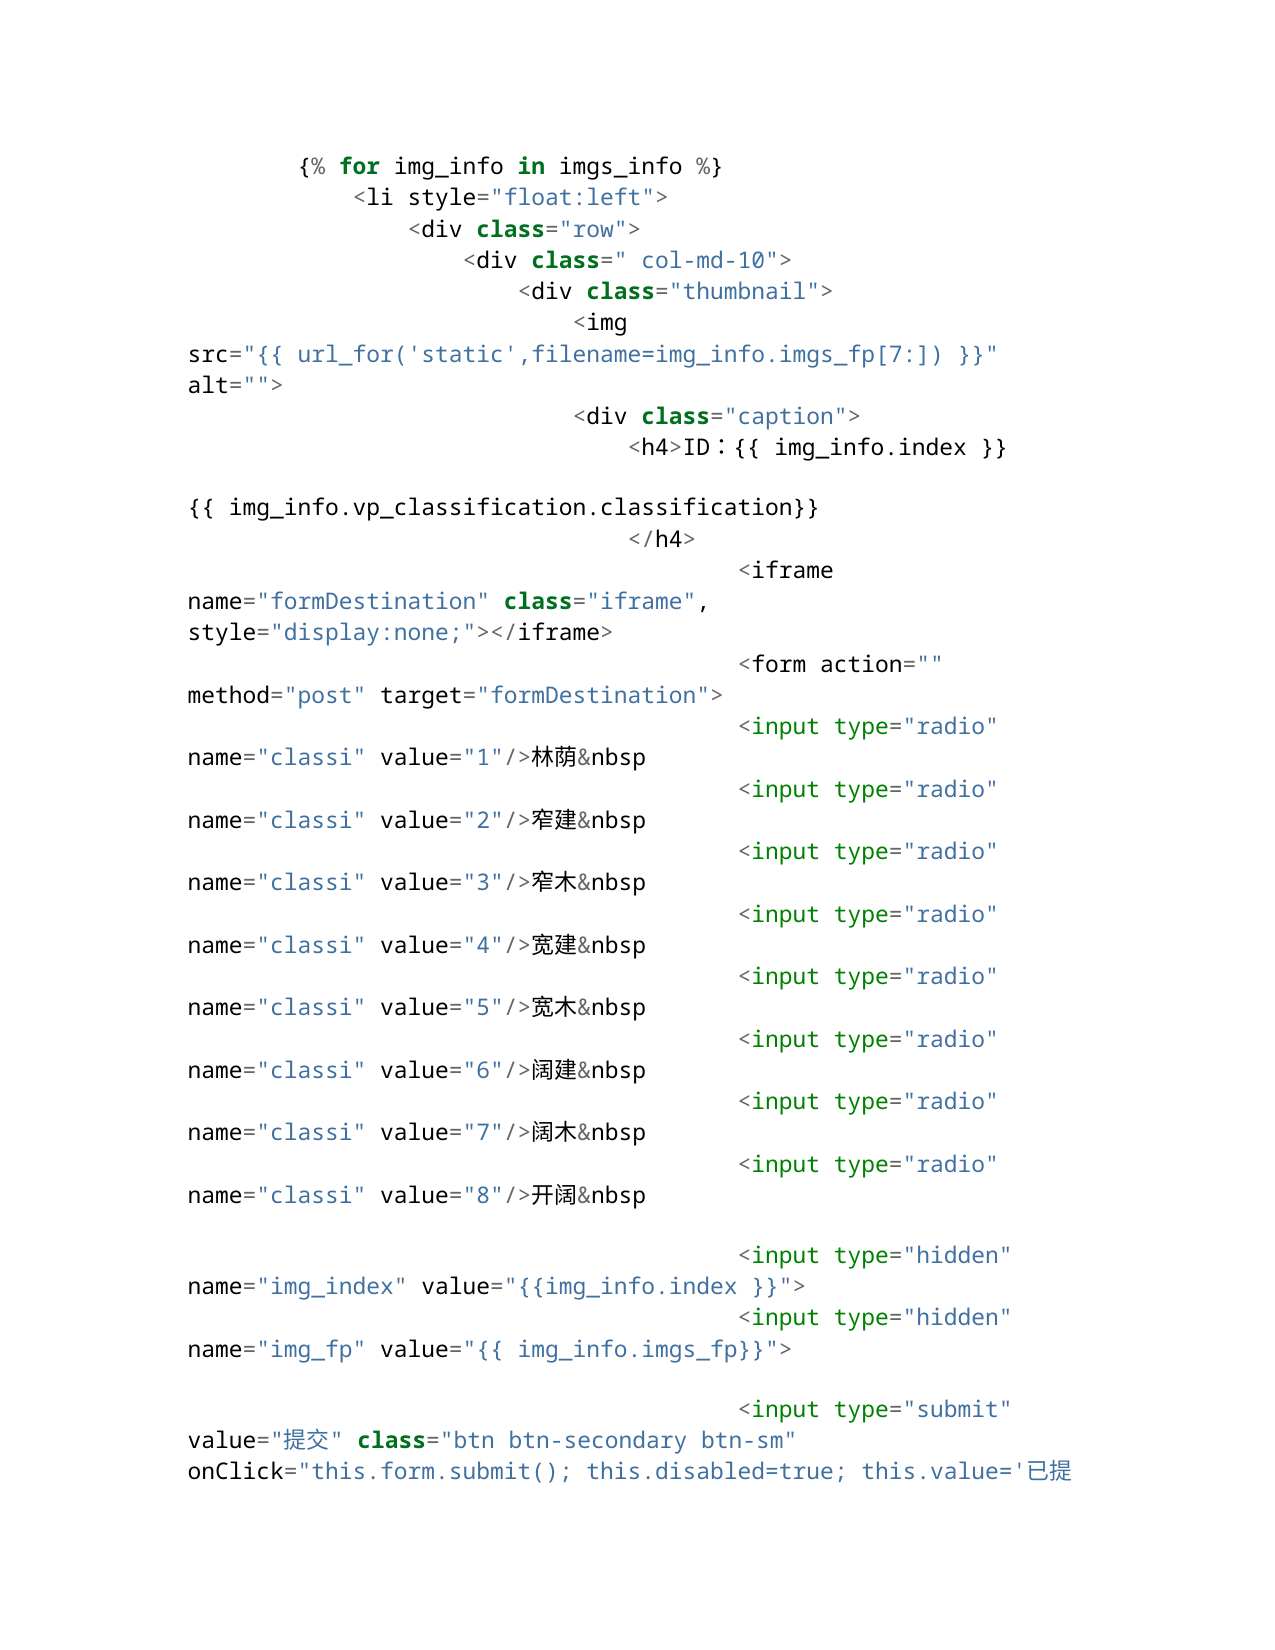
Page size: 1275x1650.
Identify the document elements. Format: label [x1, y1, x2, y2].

text [187, 150, 1087, 1486]
